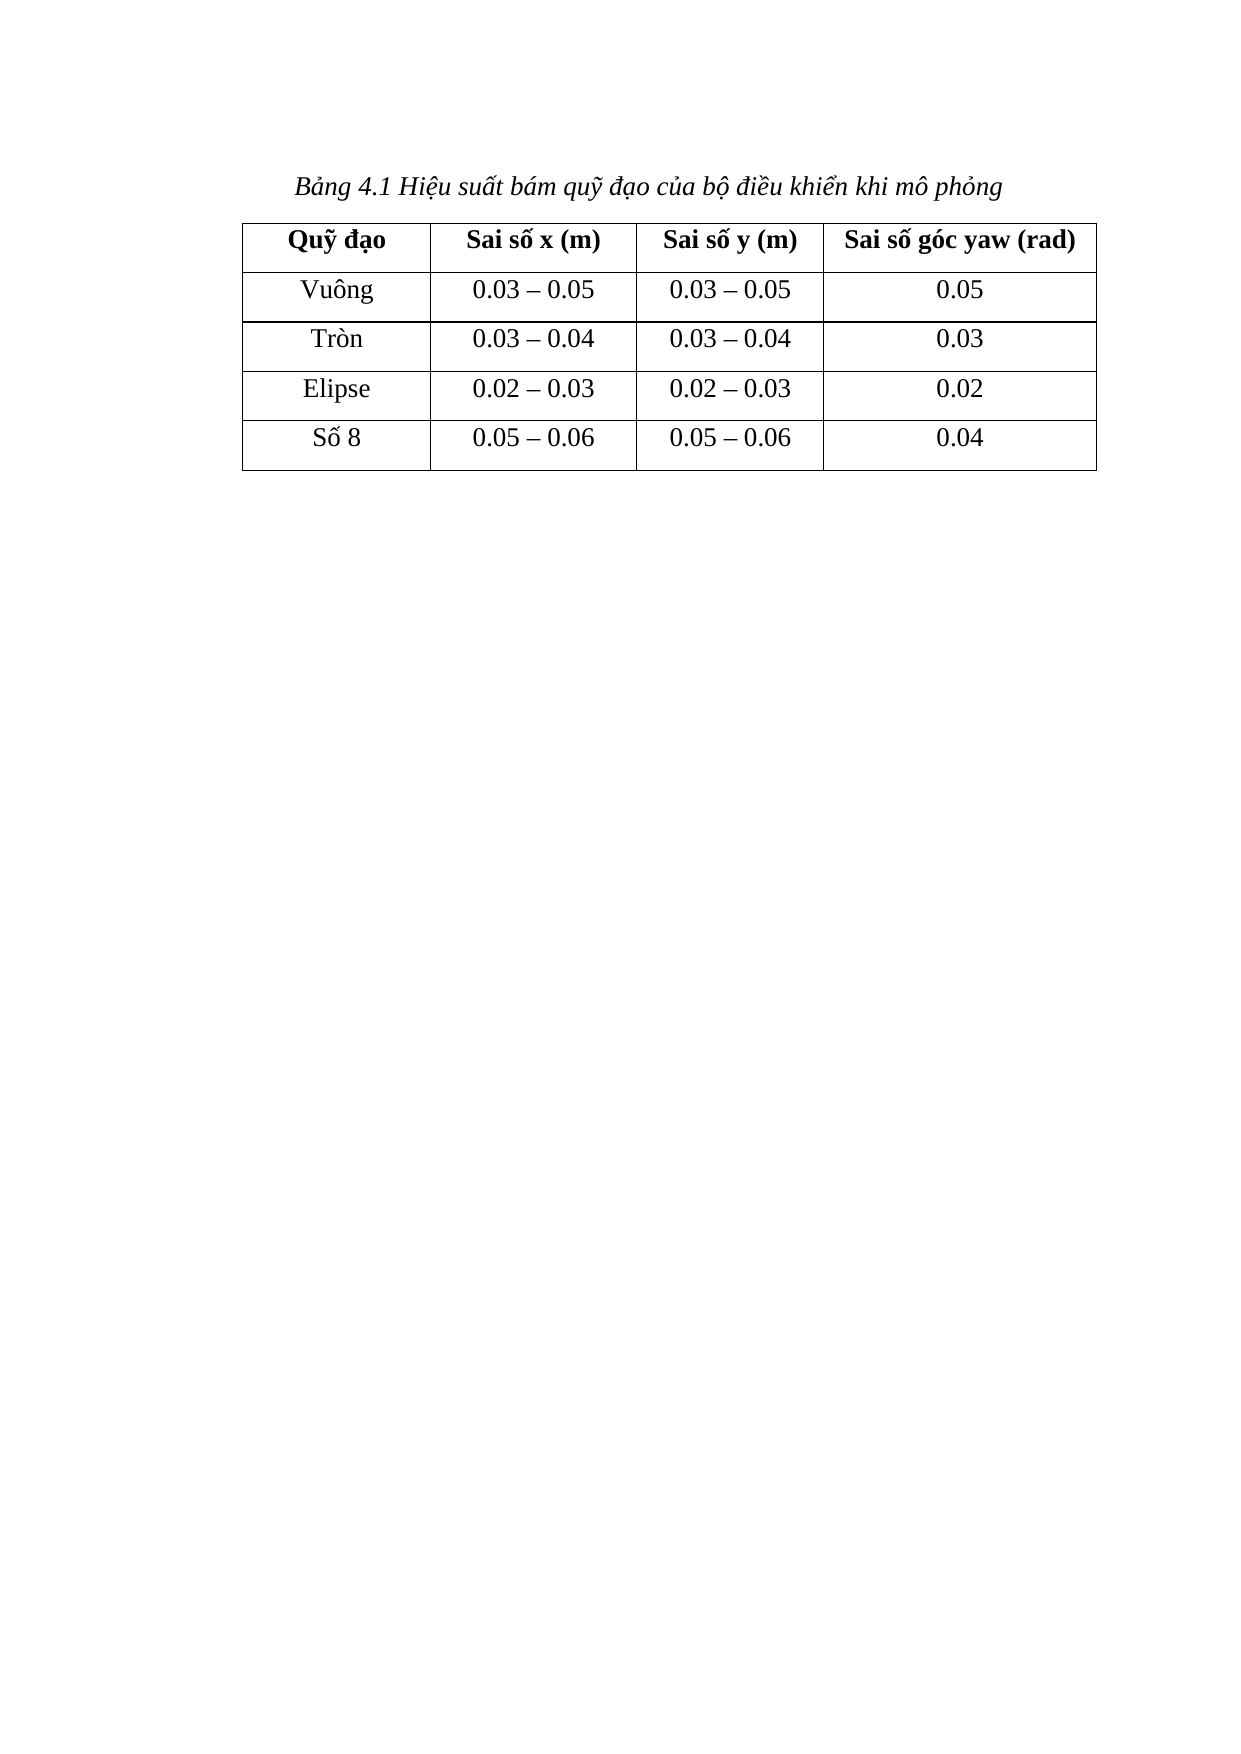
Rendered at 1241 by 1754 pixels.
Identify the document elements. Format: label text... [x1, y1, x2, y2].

table_cell 0.02 [824, 372, 1096, 420]
table_cell 0.03 – 0.05 [637, 273, 823, 321]
table_cell Tròn [243, 323, 430, 371]
table_header Sai số góc yaw (rad) [824, 224, 1096, 272]
table_cell 0.05 – 0.06 [637, 421, 823, 470]
table_cell Vuông [243, 273, 430, 321]
table_cell 0.02 – 0.03 [637, 372, 823, 420]
table_header Sai số y (m) [637, 224, 823, 272]
table_cell 0.03 – 0.04 [431, 323, 636, 371]
table_cell 0.03 – 0.05 [431, 273, 636, 321]
table_cell 0.05 – 0.06 [431, 421, 636, 470]
table_cell 0.03 – 0.04 [637, 323, 823, 371]
table_cell 0.05 [824, 273, 1096, 321]
table_cell Số 8 [243, 421, 430, 470]
table_header Quỹ đạo [243, 224, 430, 272]
table_cell Elipse [243, 372, 430, 420]
table_header Sai số x (m) [431, 224, 636, 272]
table_cell 0.04 [824, 421, 1096, 470]
table_cell 0.02 – 0.03 [431, 372, 636, 420]
table_cell 0.03 [824, 323, 1096, 371]
